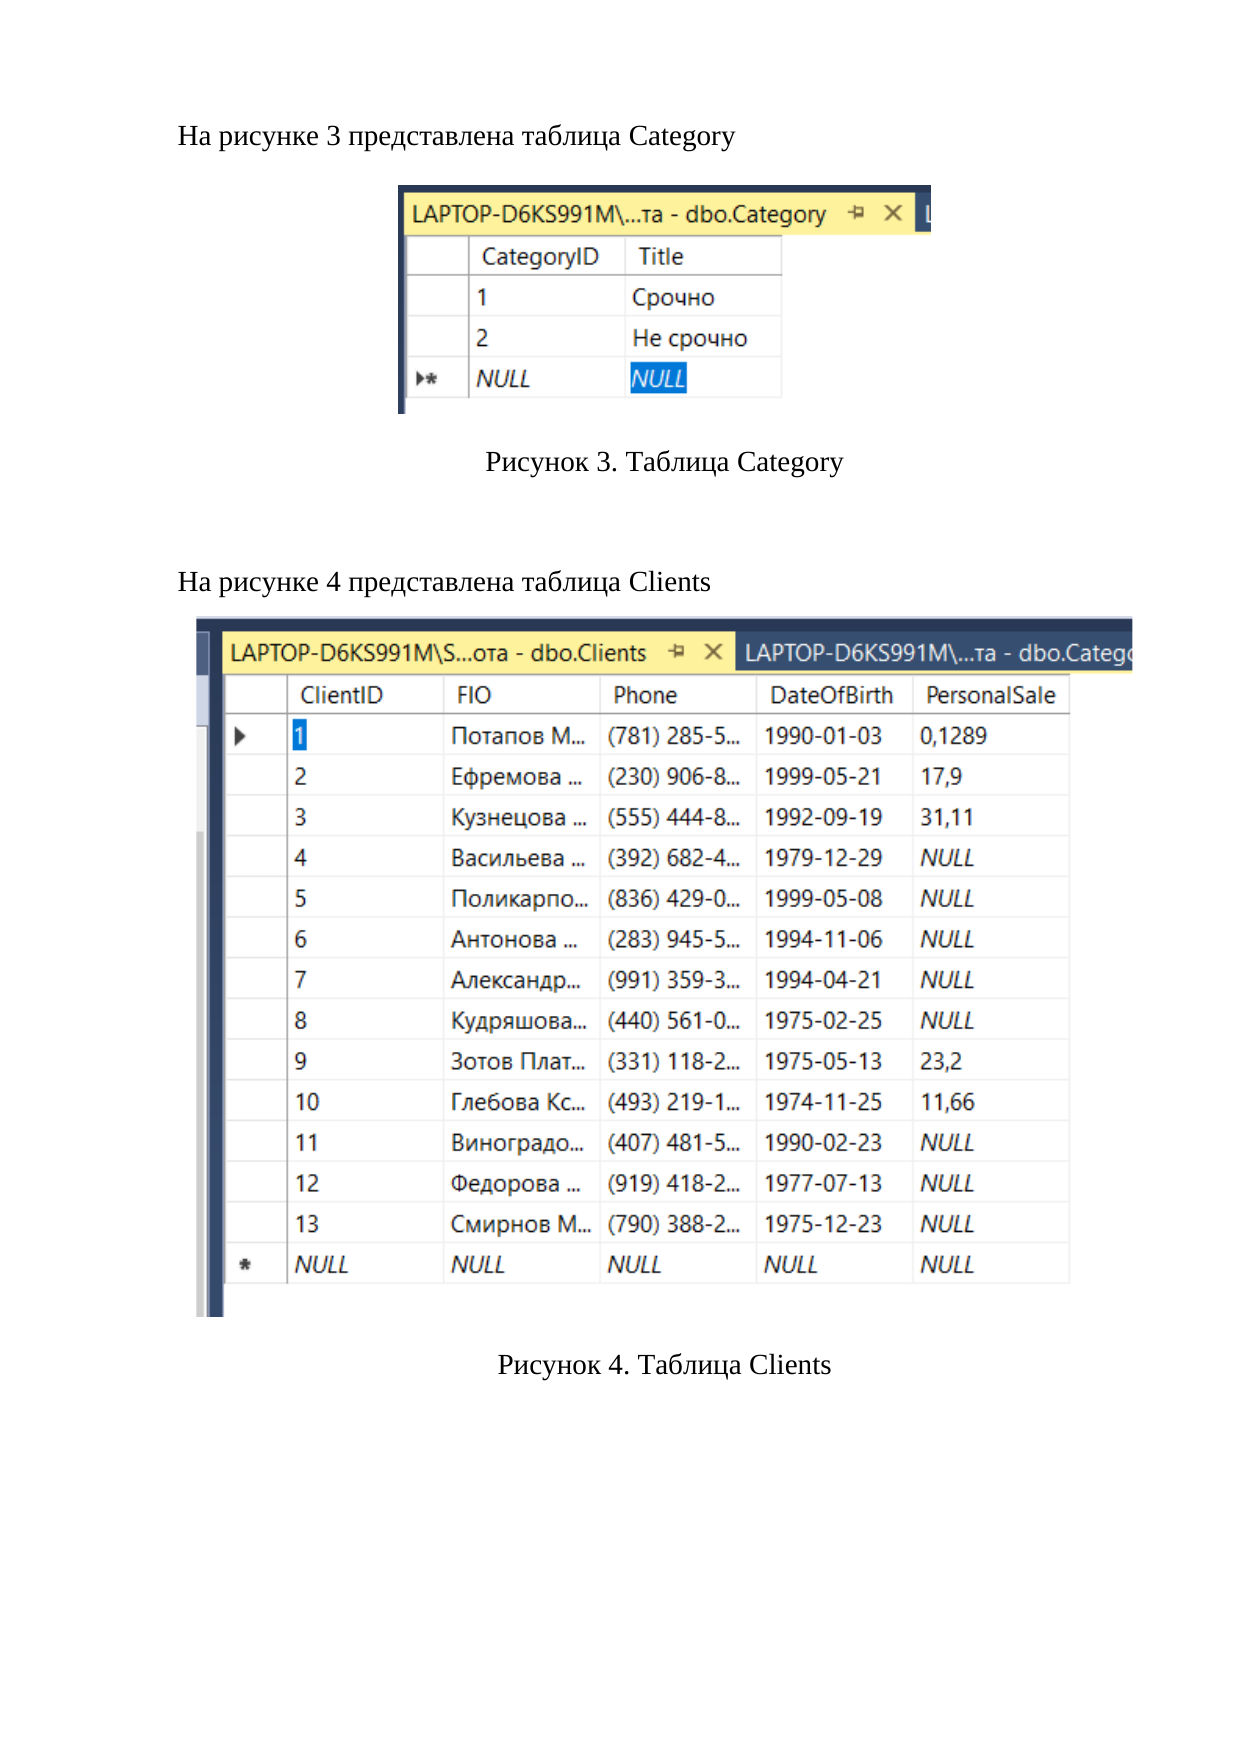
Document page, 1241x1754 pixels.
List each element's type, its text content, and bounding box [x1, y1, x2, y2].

text Рисунок 3. Таблица Category [177, 444, 1152, 477]
picture [398, 185, 931, 414]
picture [196, 616, 1133, 1317]
text Рисунок 4. Таблица Clients [177, 1347, 1152, 1381]
text На рисунке 4 представлена таблица Clients [177, 564, 1152, 597]
text На рисунке 3 представлена таблица Category [177, 118, 1152, 152]
